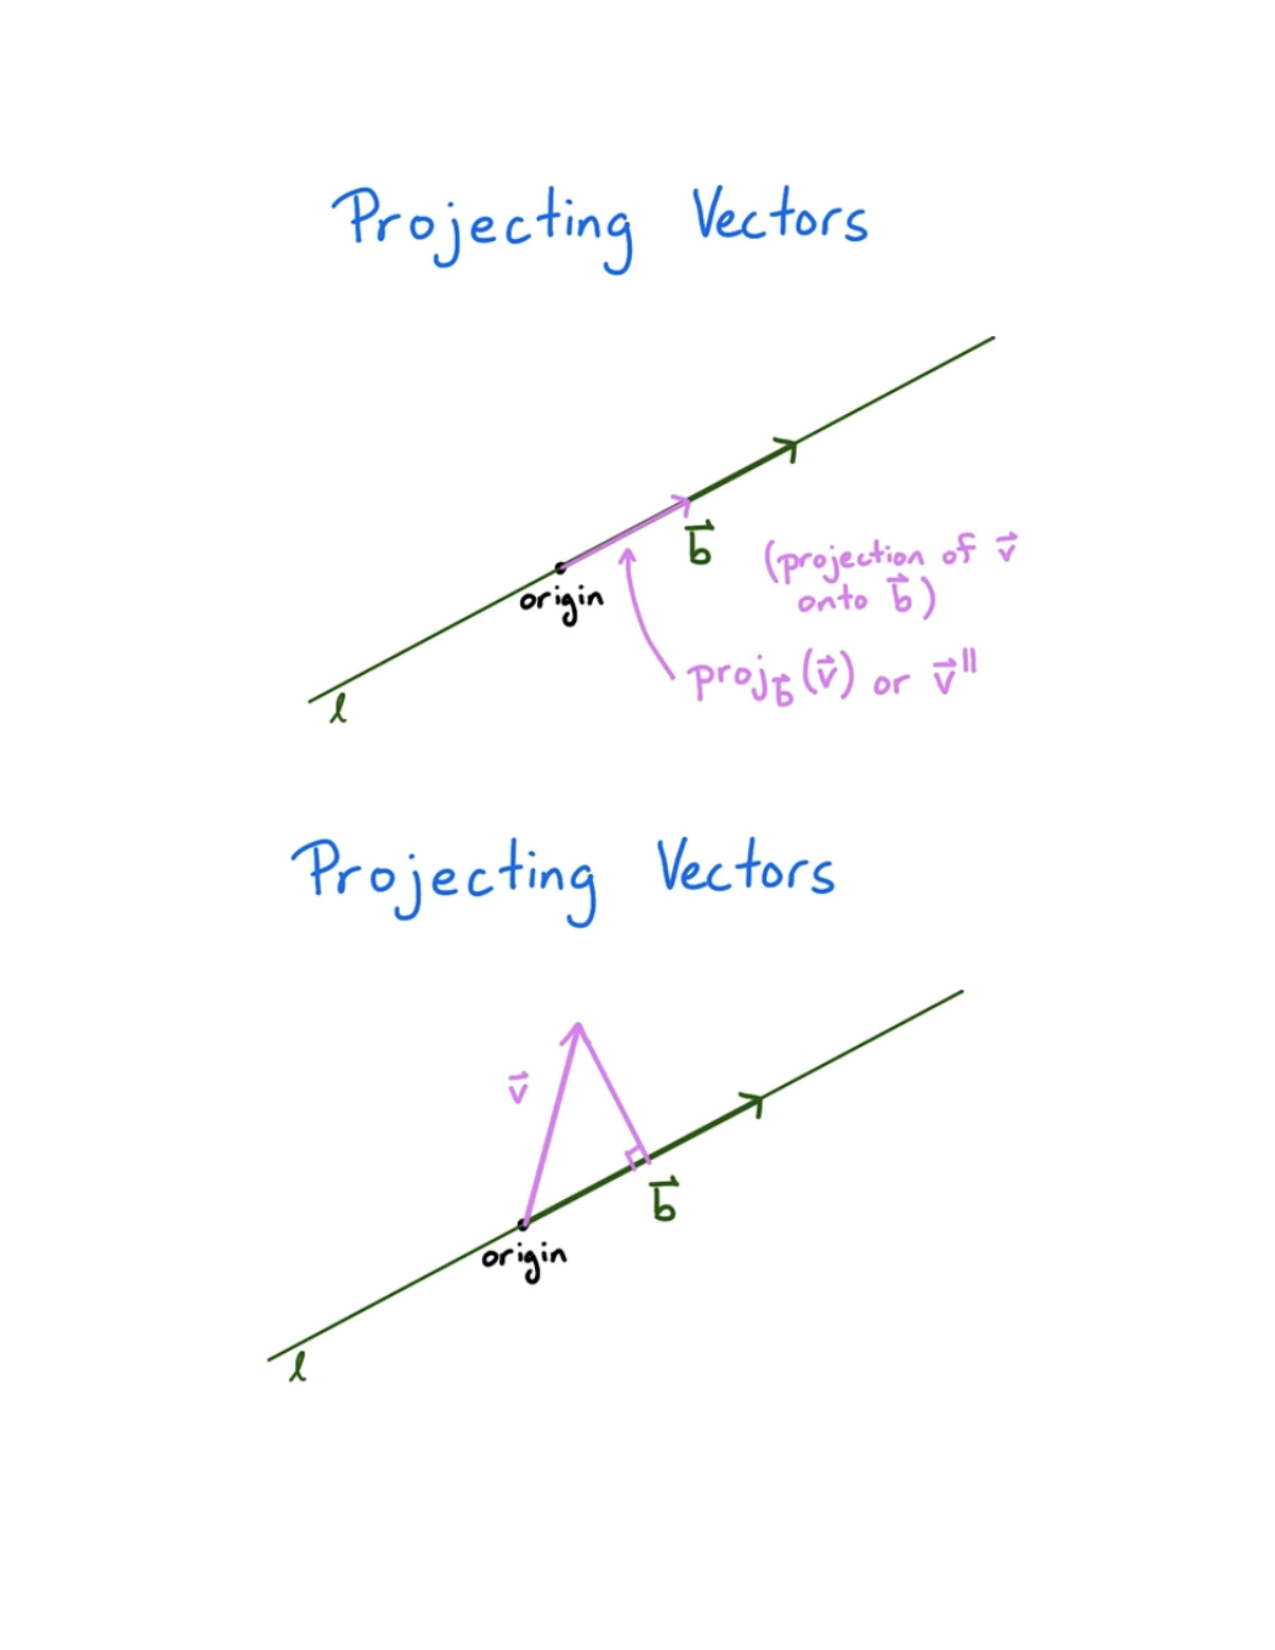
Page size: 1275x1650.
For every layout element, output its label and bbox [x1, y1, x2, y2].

picture [150, 816, 1125, 1480]
picture [150, 150, 1125, 786]
